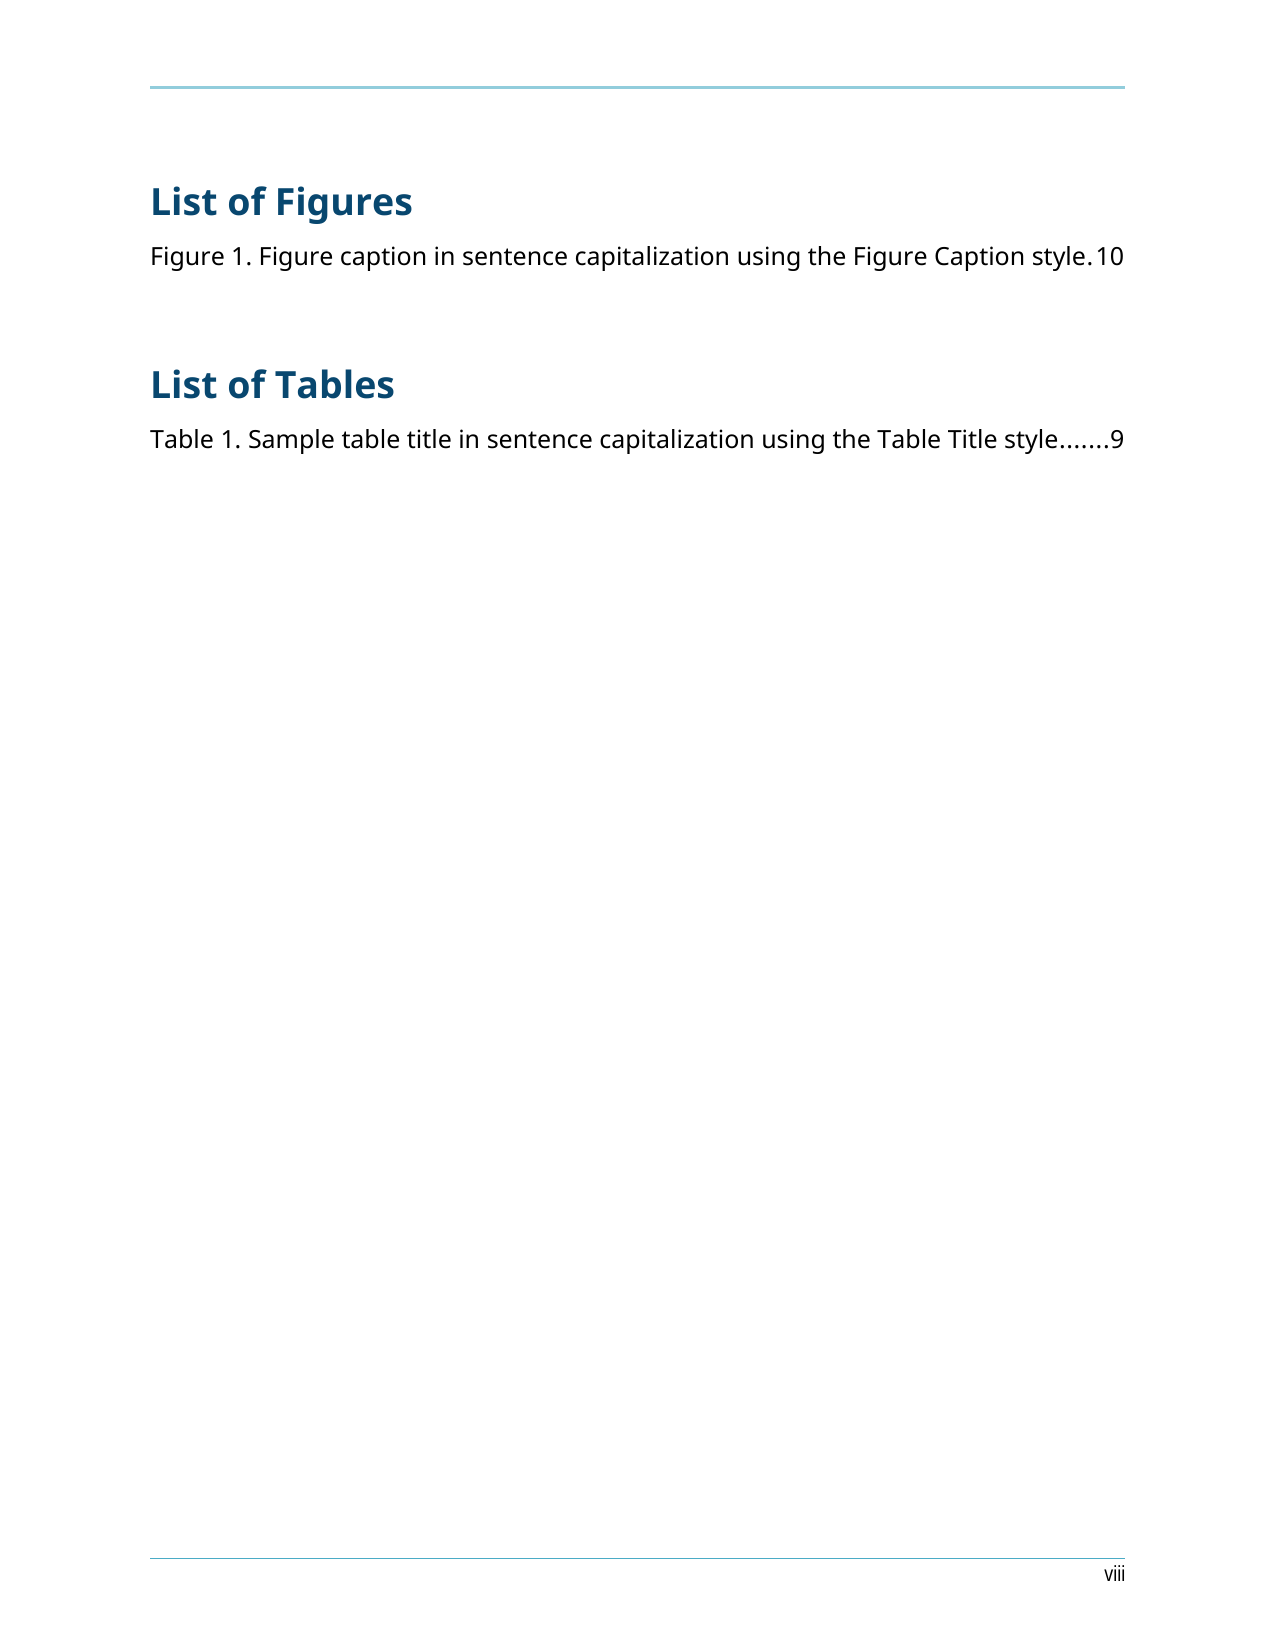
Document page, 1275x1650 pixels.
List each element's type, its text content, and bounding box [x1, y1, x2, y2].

text Figure 1. Figure caption in sentence capitalization using the Figure Caption style 10 [150, 238, 1125, 273]
text Table 1. Sample table title in sentence capitalization using the Table Title style 9 [150, 422, 1125, 456]
subtitle List of Tables [150, 358, 1125, 409]
subtitle List of Figures [150, 175, 1125, 226]
